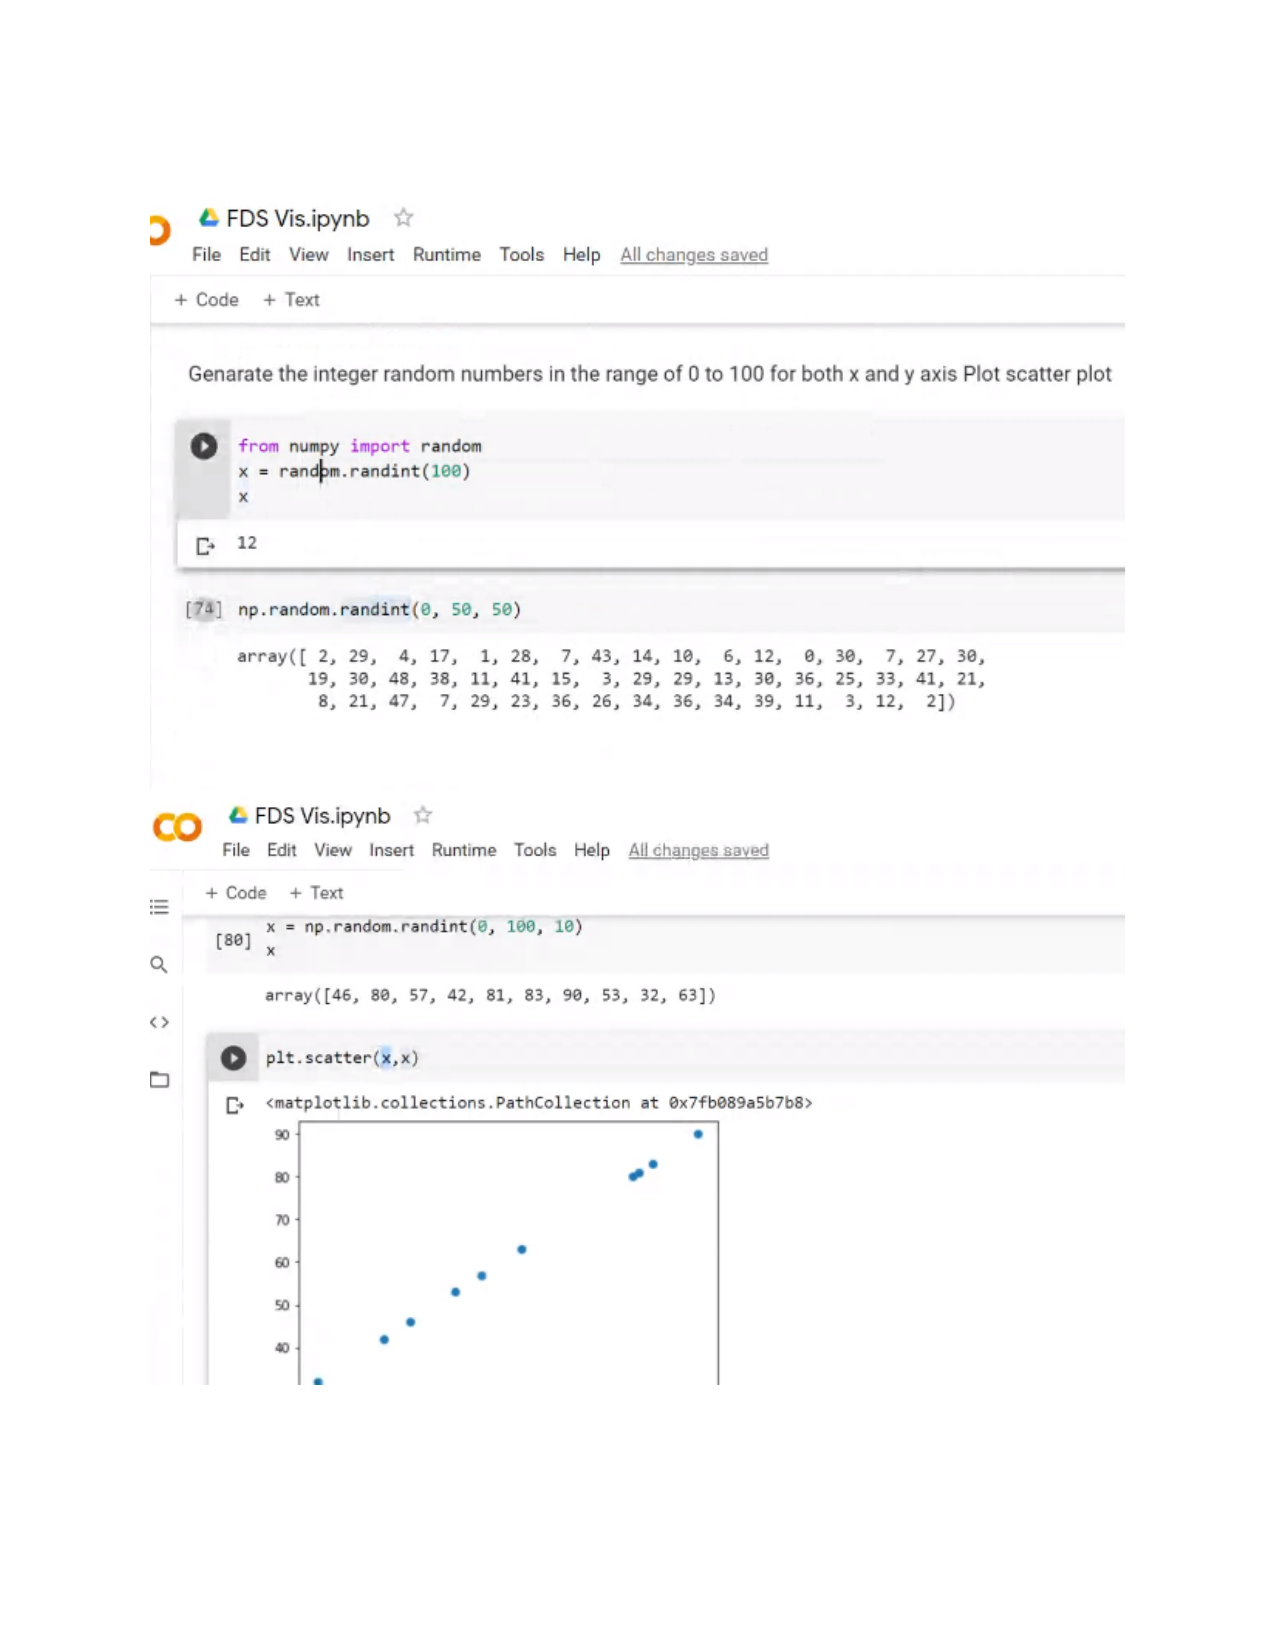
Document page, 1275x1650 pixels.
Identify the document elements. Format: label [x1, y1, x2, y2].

picture [150, 196, 1125, 789]
picture [150, 790, 1125, 1385]
